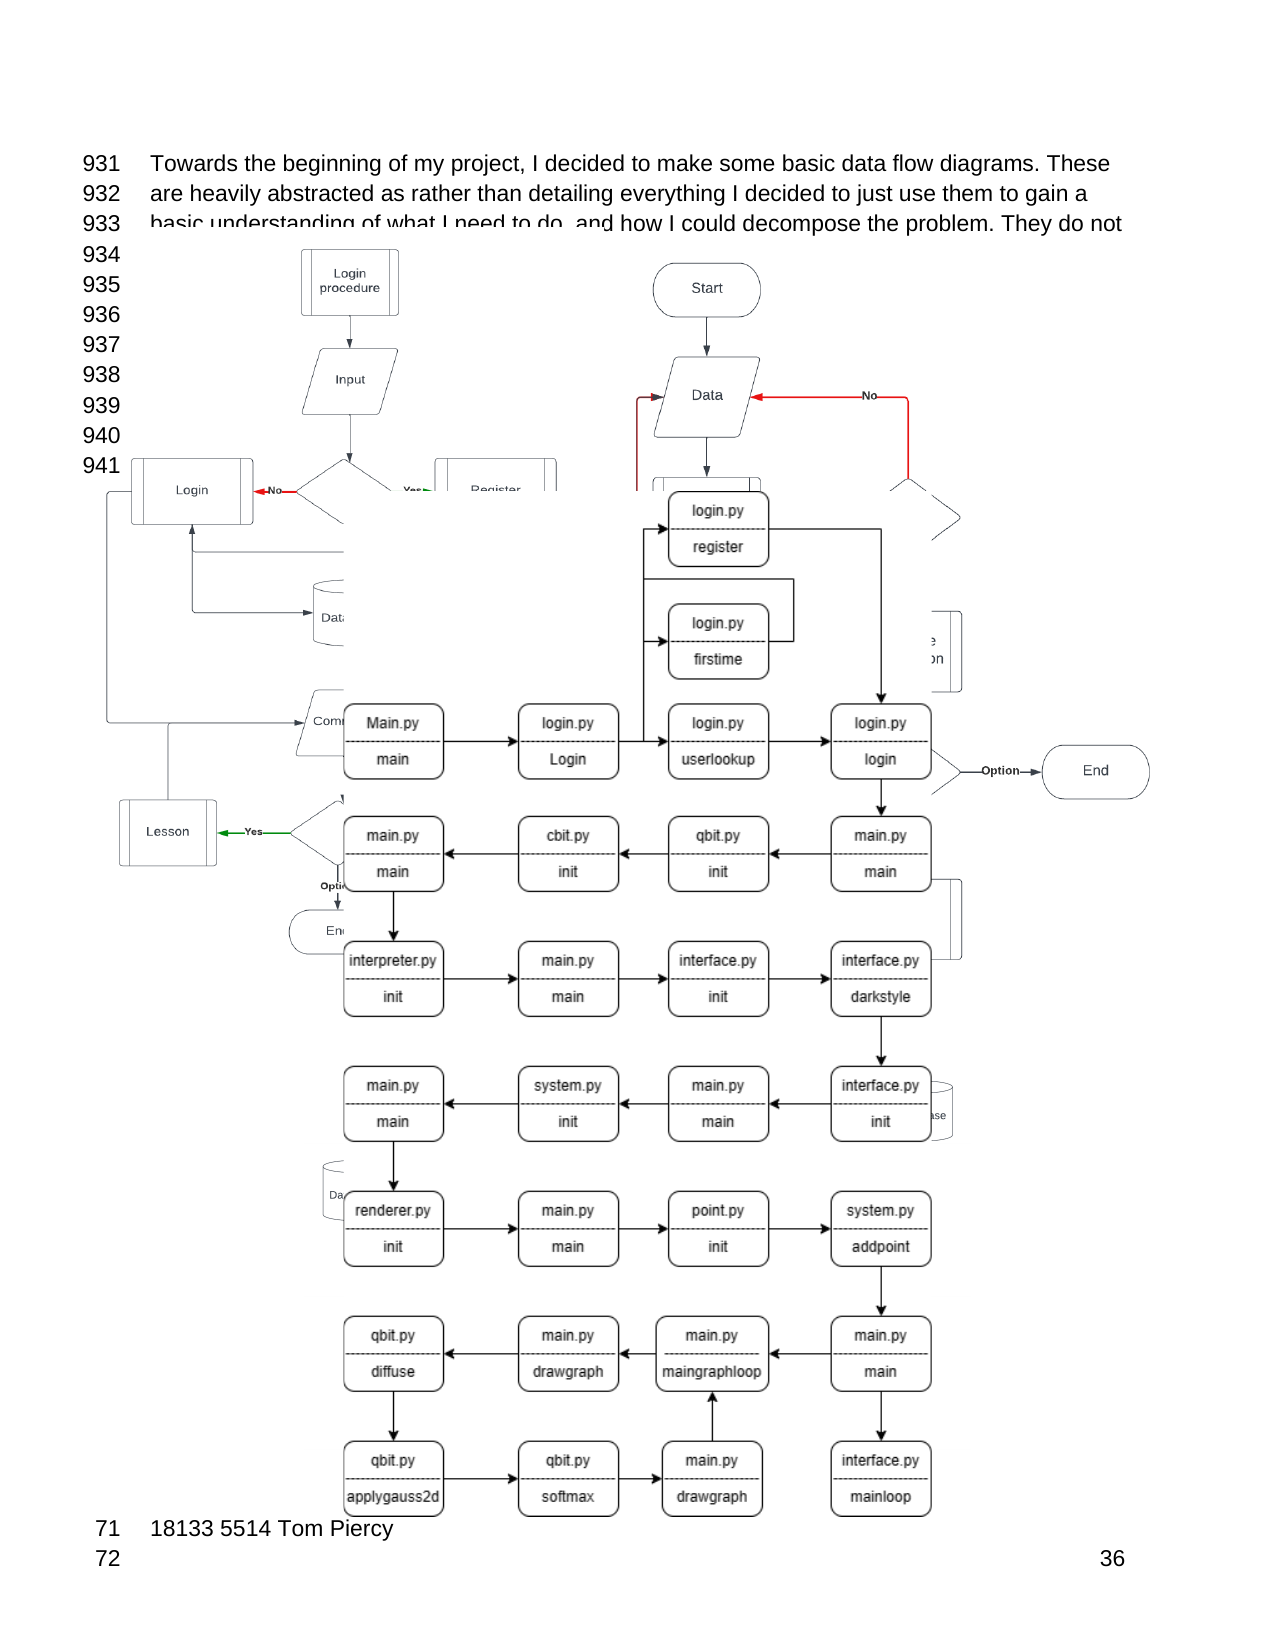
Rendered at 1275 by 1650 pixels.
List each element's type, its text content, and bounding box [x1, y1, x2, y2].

text Towards the beginning of my project, I decided to make some basic data flow diagrams. These are heavily abstracted as rather than detailing everything I decided to just use them to gain a basic understanding of what I need to do, and how I could decompose the problem. They do not show all connections or even what happens in the subroutines. They don’t show what inputs are being taken or what decisions are being made: they are purely designed to show where these routines may be run and where inputs may be taken. I will use these diagrams to make, test and improve my final system. [150, 150, 1125, 236]
picture [82, 227, 1175, 1517]
